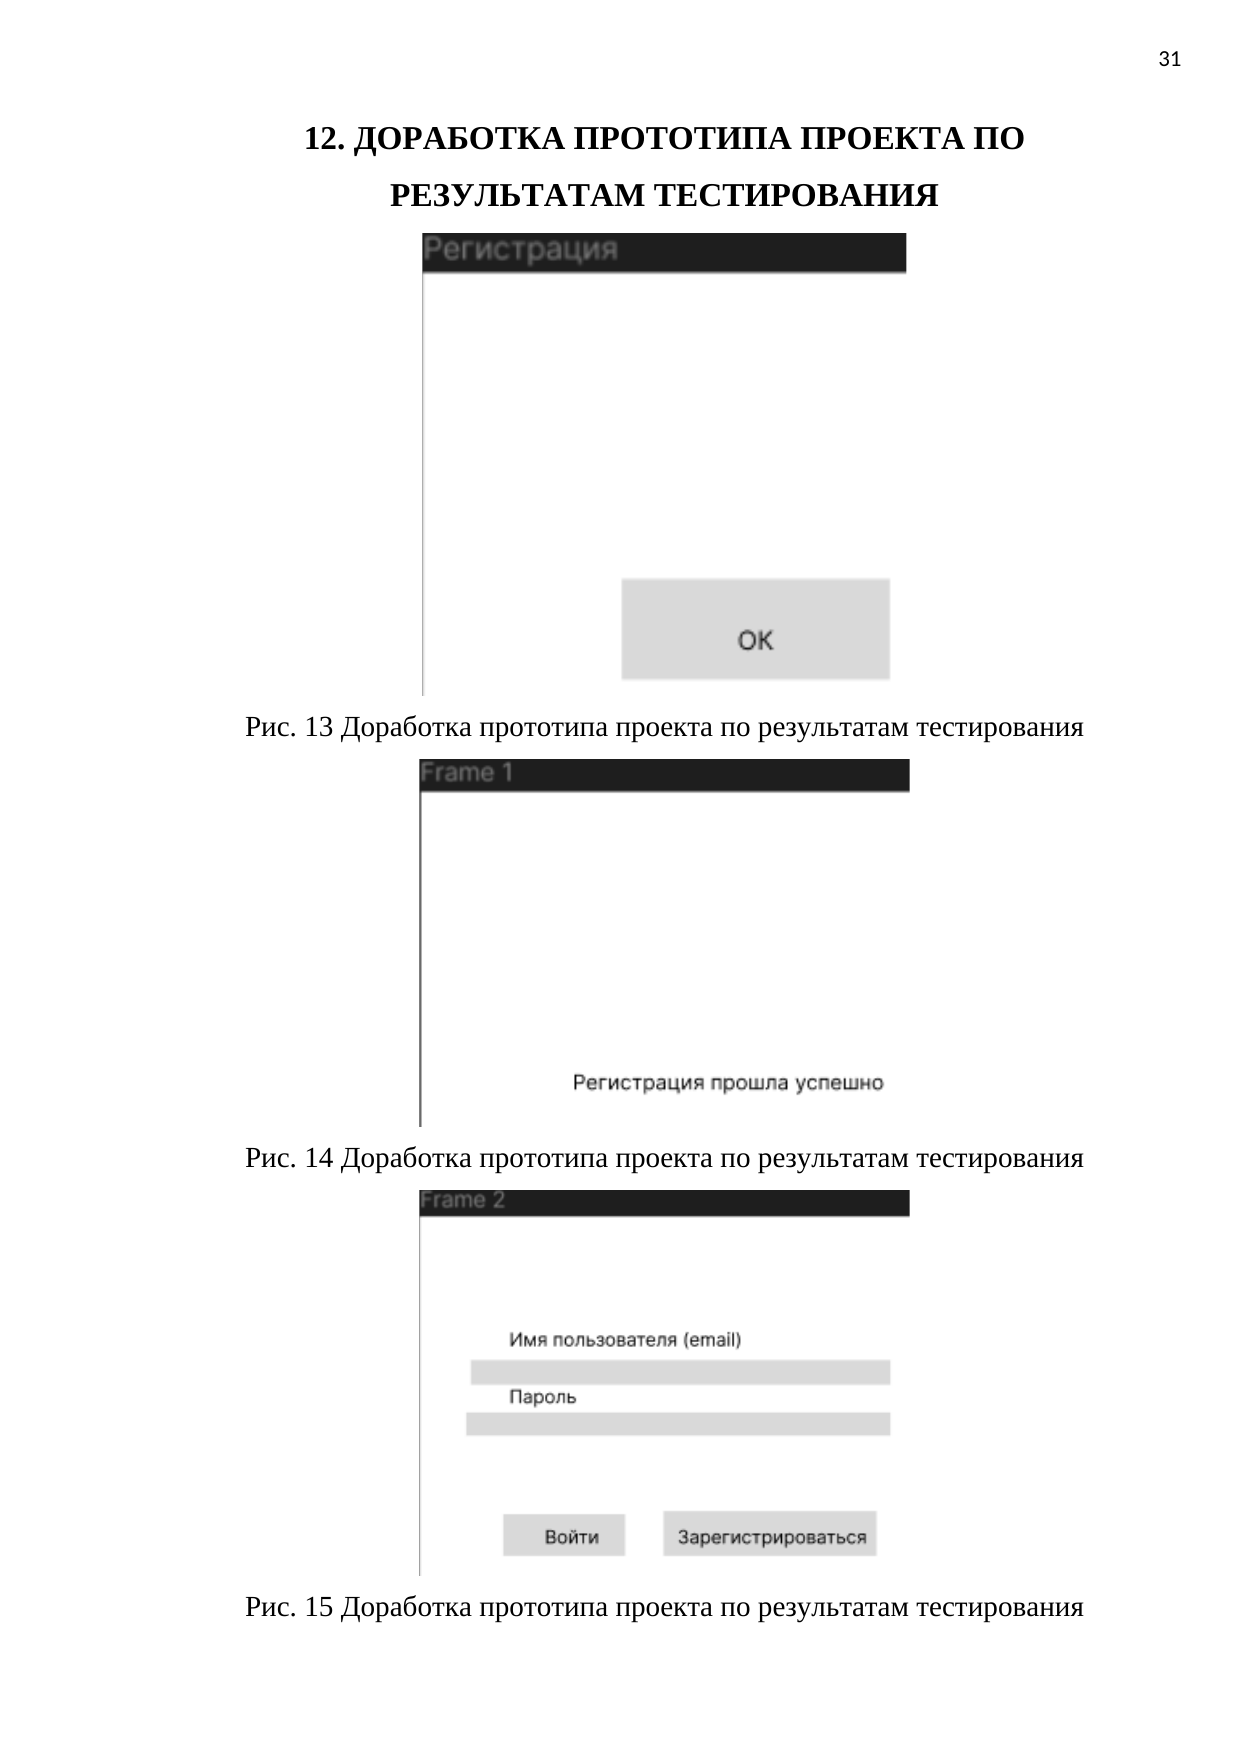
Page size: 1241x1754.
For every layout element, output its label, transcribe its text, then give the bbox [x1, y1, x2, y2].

picture [419, 1190, 910, 1576]
text Рис. 13 Доработка прототипа проекта по результатам тестирования [177, 709, 1152, 743]
picture [422, 233, 907, 696]
text Рис. 15 Доработка прототипа проекта по результатам тестирования [177, 1589, 1152, 1623]
text Рис. 14 Доработка прототипа проекта по результатам тестирования [177, 1140, 1152, 1174]
text 12. ДОРАБОТКА ПРОТОТИПА ПРОЕКТА ПО РЕЗУЛЬТАТАМ ТЕСТИРОВАНИЯ [177, 118, 1152, 214]
picture [419, 759, 910, 1127]
